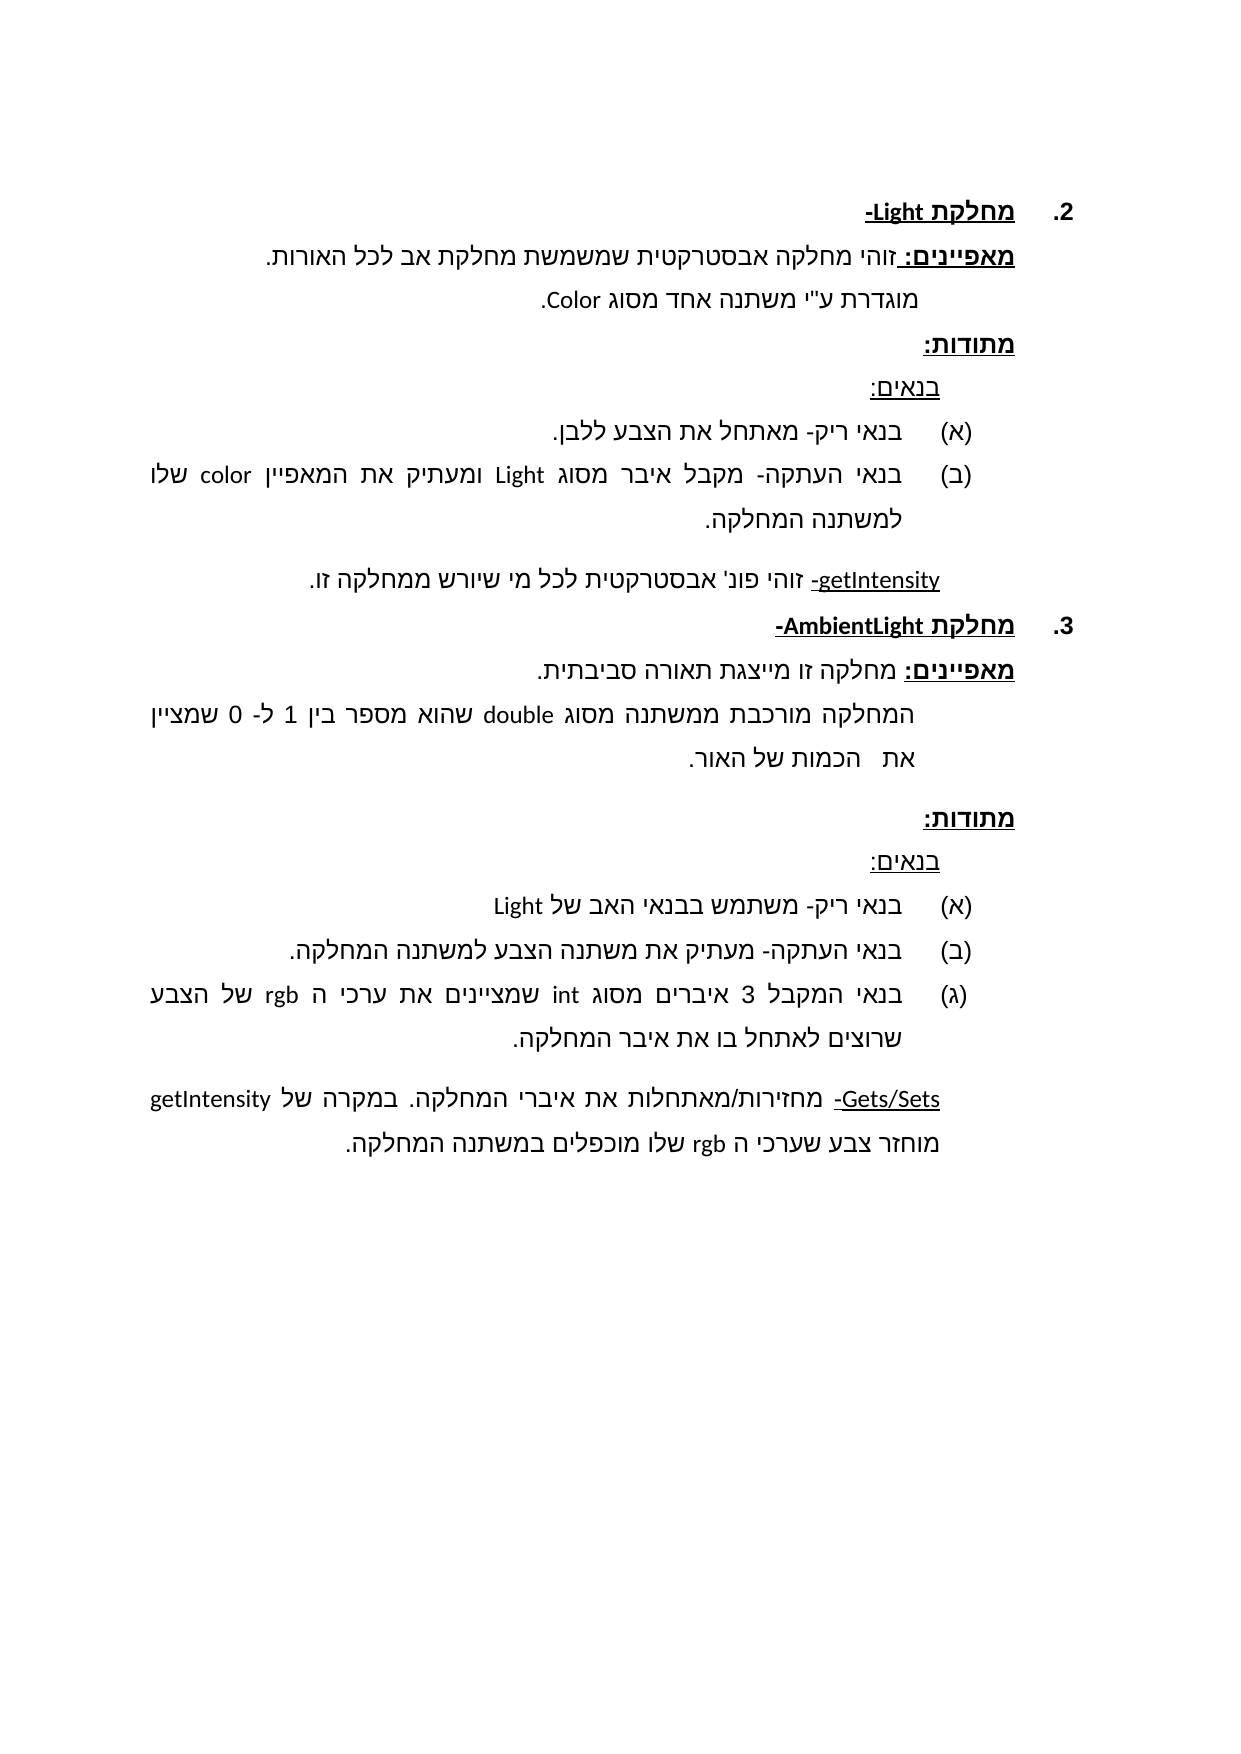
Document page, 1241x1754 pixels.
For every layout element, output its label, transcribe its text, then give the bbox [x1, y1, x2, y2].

list בנאי העתקה- מקבל איבר מסוג Light ומעתיק את המאפיין color שלו למשתנה המחלקה. [150, 460, 940, 533]
text בנאים: [150, 847, 1090, 876]
text מתודות: [150, 804, 1090, 832]
list בנאי ריק- משתמש בבנאי האב של Light [150, 890, 940, 920]
text getIntensity- זוהי פונ' אבסטרקטית לכל מי שיורש ממחלקה זו. [150, 564, 940, 595]
list מחלקת AmbientLight- [150, 610, 1053, 641]
list בנאי המקבל 3 איברים מסוג int שמציינים את ערכי ה rgb של הצבע שרוצים לאתחל בו את איבר המחלקה. [150, 979, 940, 1052]
list בנאים: [150, 373, 1015, 402]
list בנאי העתקה- מעתיק את משתנה הצבע למשתנה המחלקה. [150, 936, 940, 964]
list מאפיינים: זוהי מחלקה אבסטרקטית שמשמשת מחלקת אב לכל האורות. [150, 241, 1015, 270]
list מאפיינים: מחלקה זו מייצגת תאורה סביבתית. [150, 656, 1015, 684]
list מוגדרת ע"י משתנה אחד מסוג Color. [150, 284, 1015, 315]
list בנאי ריק- מאתחל את הצבע ללבן. [150, 417, 940, 445]
list מתודות: [150, 330, 1015, 359]
list המחלקה מורכבת ממשתנה מסוג double שהוא מספר בין 1 ל- 0 שמציין את הכמות של האור. [150, 699, 915, 773]
list מחלקת Light- [150, 196, 1053, 226]
text Gets/Sets- מחזירות/מאתחלות את איברי המחלקה. במקרה של getIntensity מוחזר צבע שערכי ה rgb שלו מוכפלים במשתנה המחלקה. [150, 1083, 940, 1159]
